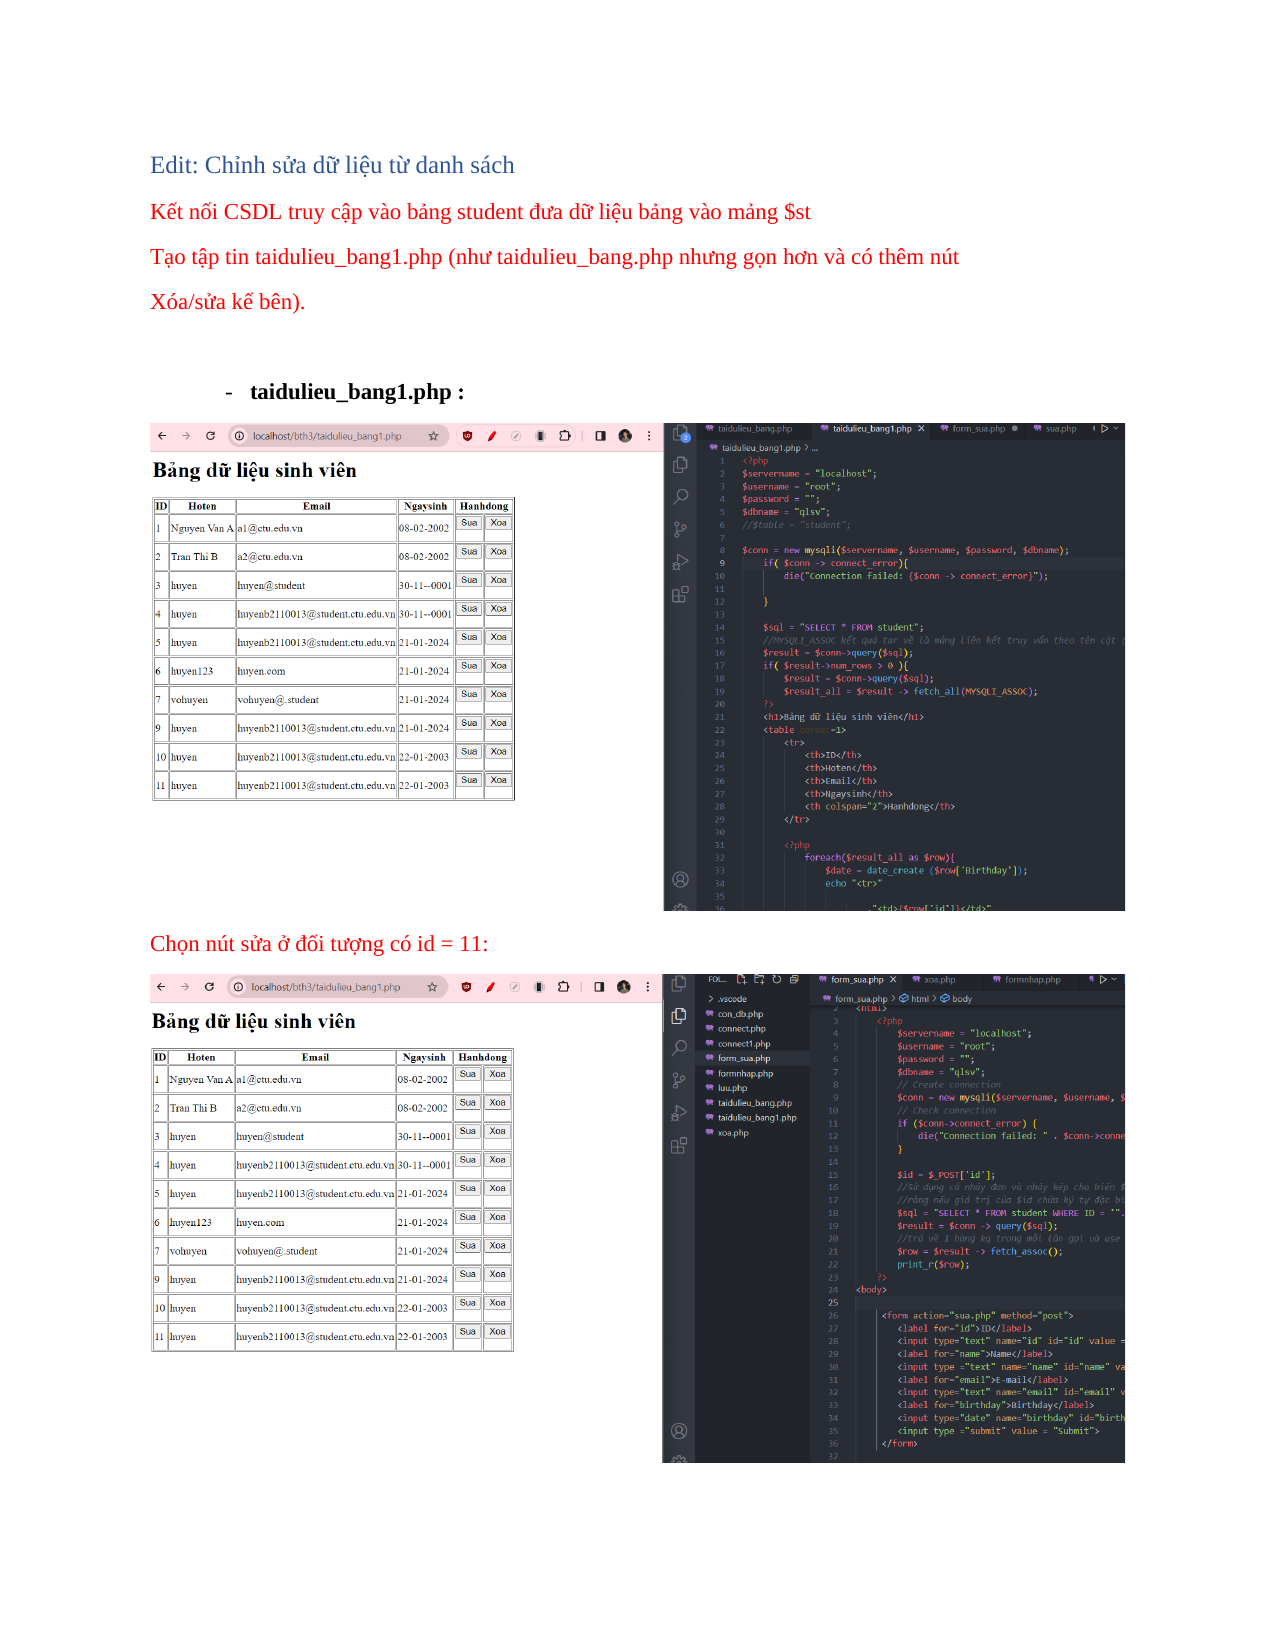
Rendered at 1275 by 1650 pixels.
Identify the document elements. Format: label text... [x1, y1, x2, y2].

text - taidulieu_bang1.php : [150, 378, 1125, 404]
text Kết nối CSDL truy cập vào bảng student đưa dữ liệu bảng vào mảng $st [150, 198, 1125, 224]
text Chọn nút sửa ở đối tượng có id = 11: [150, 929, 1125, 956]
text Edit: Chỉnh sửa dữ liệu từ danh sách [150, 150, 1125, 179]
picture [150, 974, 1125, 1463]
picture [150, 423, 1125, 911]
text Tạo tập tin taidulieu_bang1.php (như taidulieu_bang.php nhưng gọn hơn và có thêm nút [150, 243, 1125, 269]
text Xóa/sửa kế bên). [150, 288, 1125, 314]
